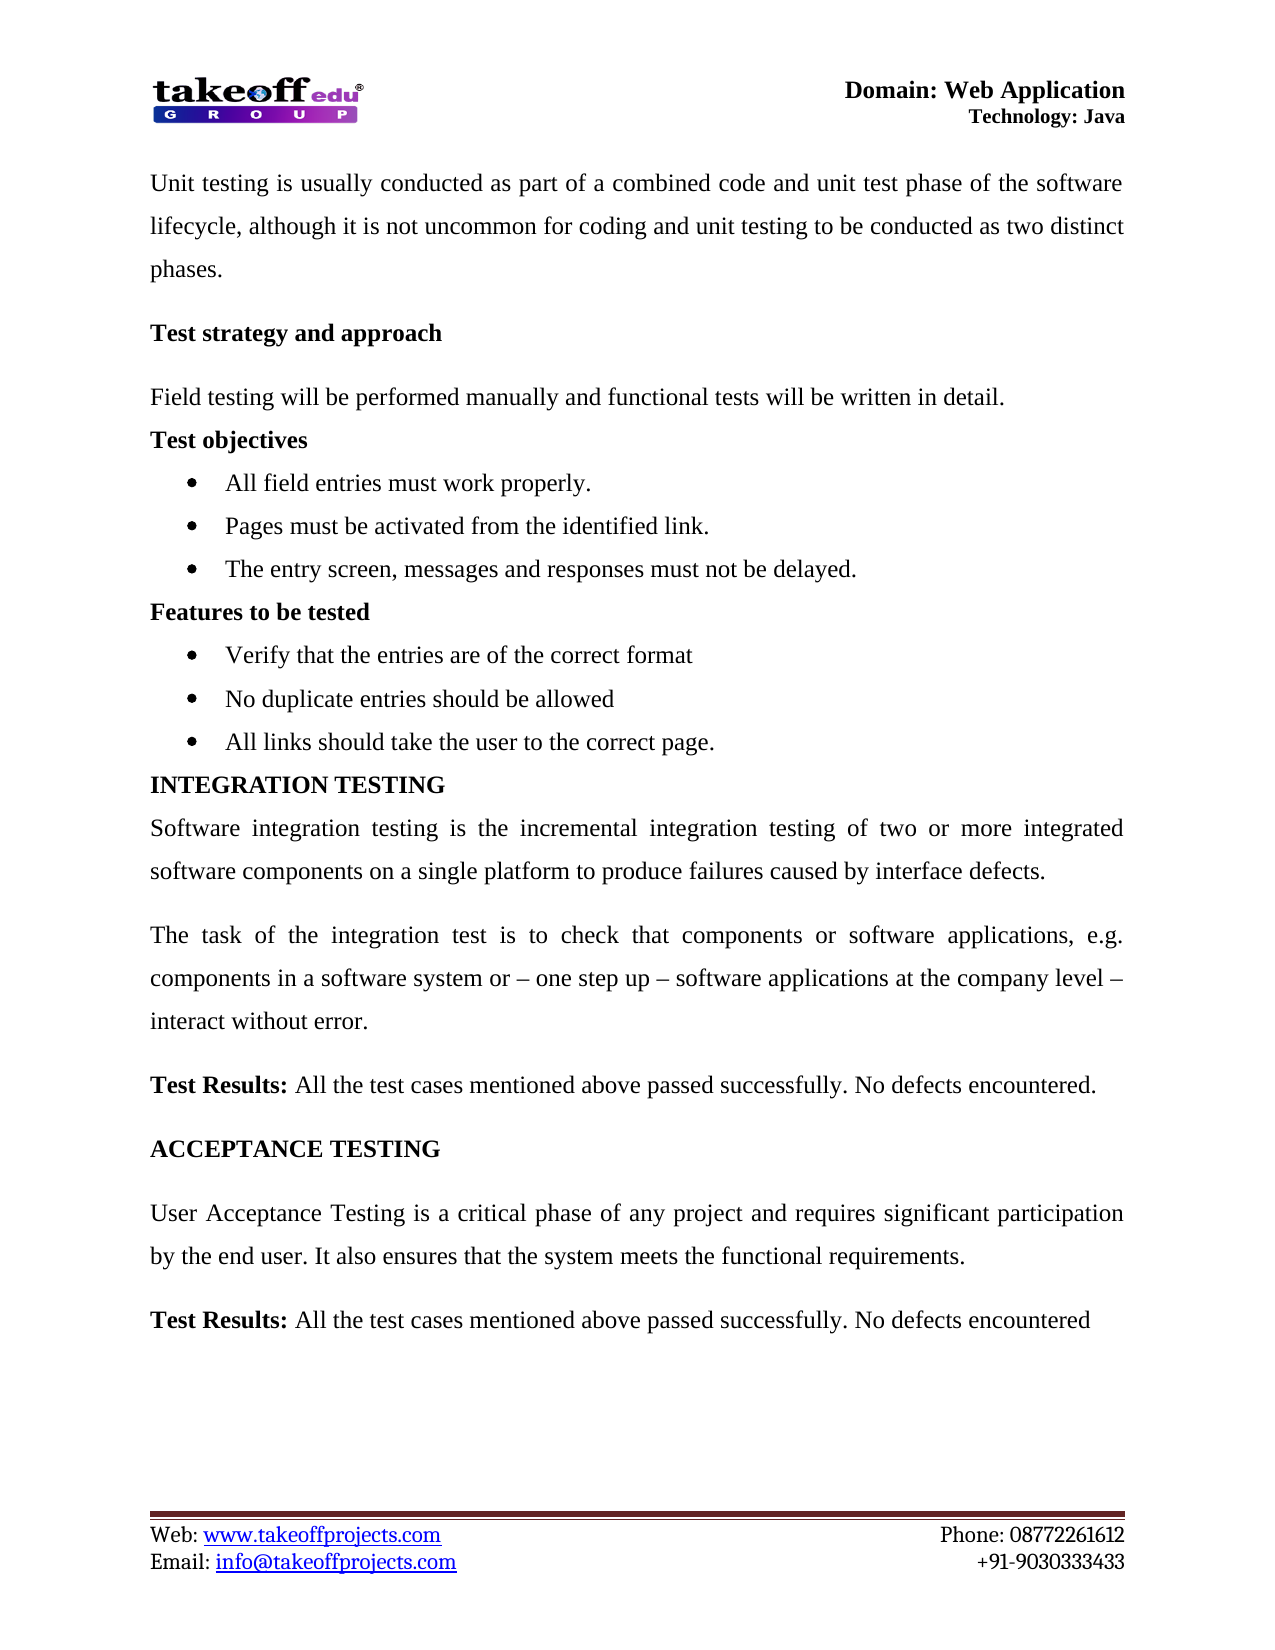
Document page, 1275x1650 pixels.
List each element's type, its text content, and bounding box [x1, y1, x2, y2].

list Verify that the entries are of the correct format [187, 641, 1125, 669]
list The entry screen, messages and responses must not be delayed. [187, 554, 1125, 583]
text Software integration testing is the incremental integration testing of two or more integrated software components on a single platform to produce failures caused by interface defects. [150, 813, 1125, 885]
text Test Results: All the test cases mentioned above passed successfully. No defects encountered [150, 1305, 1125, 1334]
text Test objectives [150, 425, 1125, 454]
text Features to be tested [150, 597, 1125, 626]
text User Acceptance Testing is a critical phase of any project and requires significant participation by the end user. It also ensures that the system meets the functional requirements. [150, 1198, 1125, 1270]
text Field testing will be performed manually and functional tests will be written in detail. [150, 382, 1125, 411]
list No duplicate entries should be allowed [187, 684, 1125, 712]
text Unit testing is usually conducted as part of a combined code and unit test phase of the software lifecycle, although it is not uncommon for coding and unit testing to be conducted as two distinct phases. [150, 168, 1125, 283]
text Test strategy and approach [150, 318, 1125, 347]
list All field entries must work properly. [187, 468, 1125, 497]
list All links should take the user to the correct page. [187, 727, 1125, 756]
text Test Results: All the test cases mentioned above passed successfully. No defects encountered. [150, 1070, 1125, 1099]
list Pages must be activated from the identified link. [187, 511, 1125, 540]
picture [150, 75, 366, 129]
text The task of the integration test is to check that components or software applications, e.g. components in a software system or – one step up – software applications at the company level – interact without error. [150, 920, 1125, 1035]
subtitle INTEGRATION TESTING [150, 770, 1125, 799]
text ACCEPTANCE TESTING [150, 1134, 1125, 1163]
